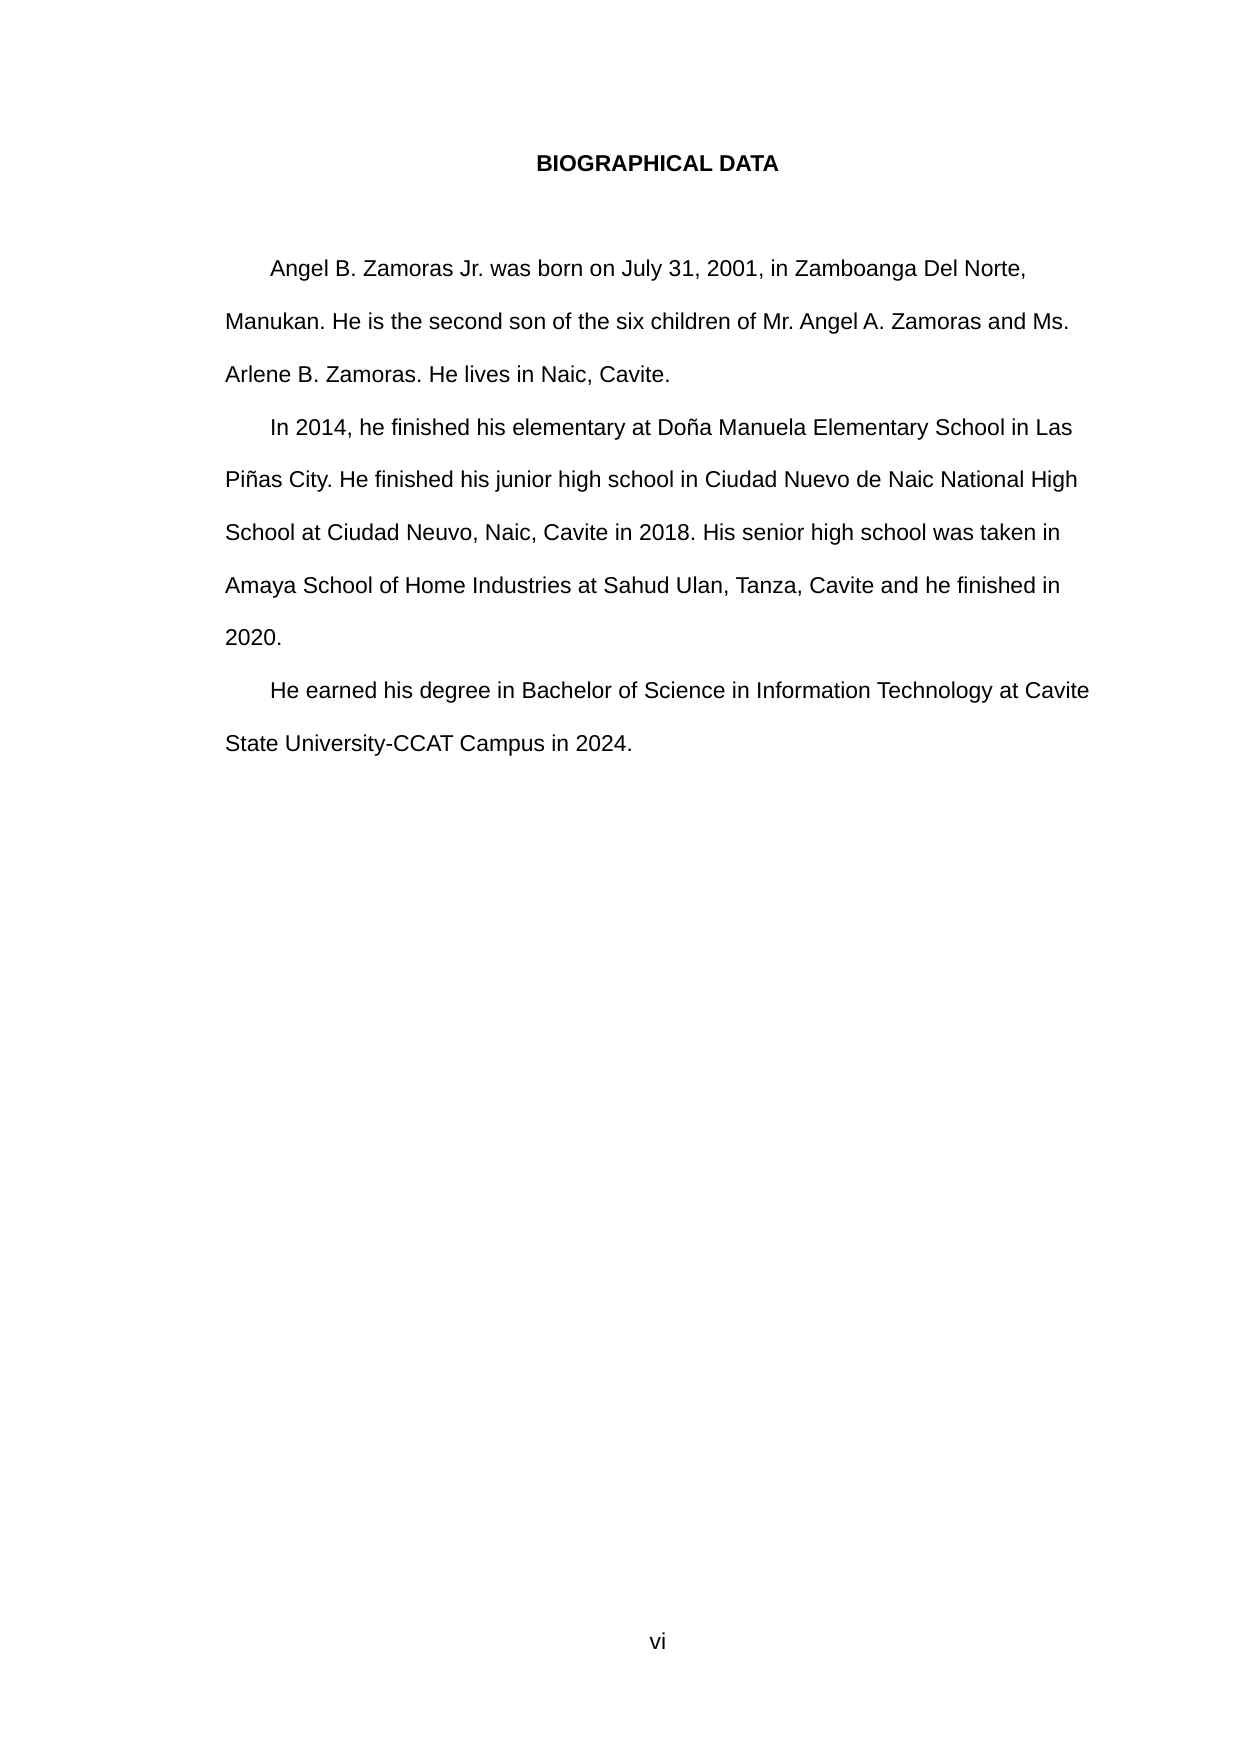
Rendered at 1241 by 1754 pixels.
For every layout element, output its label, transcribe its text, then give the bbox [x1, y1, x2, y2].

text He earned his degree in Bachelor of Science in Information Technology at Cavite State University-CCAT Campus in 2024. [225, 677, 1090, 756]
text Angel B. Zamoras Jr. was born on July 31, 2001, in Zamboanga Del Norte, Manukan. He is the second son of the six children of Mr. Angel A. Zamoras and Ms. Arlene B. Zamoras. He lives in Naic, Cavite. [225, 255, 1090, 387]
text BIOGRAPHICAL DATA [225, 150, 1090, 176]
text In 2014, he finished his elementary at Doña Manuela Elementary School in Las Piñas City. He finished his junior high school in Ciudad Nuevo de Naic National High School at Ciudad Neuvo, Naic, Cavite in 2018. His senior high school was taken in Amaya School of Home Industries at Sahud Ulan, Tanza, Cavite and he finished in 2020. [225, 413, 1090, 651]
